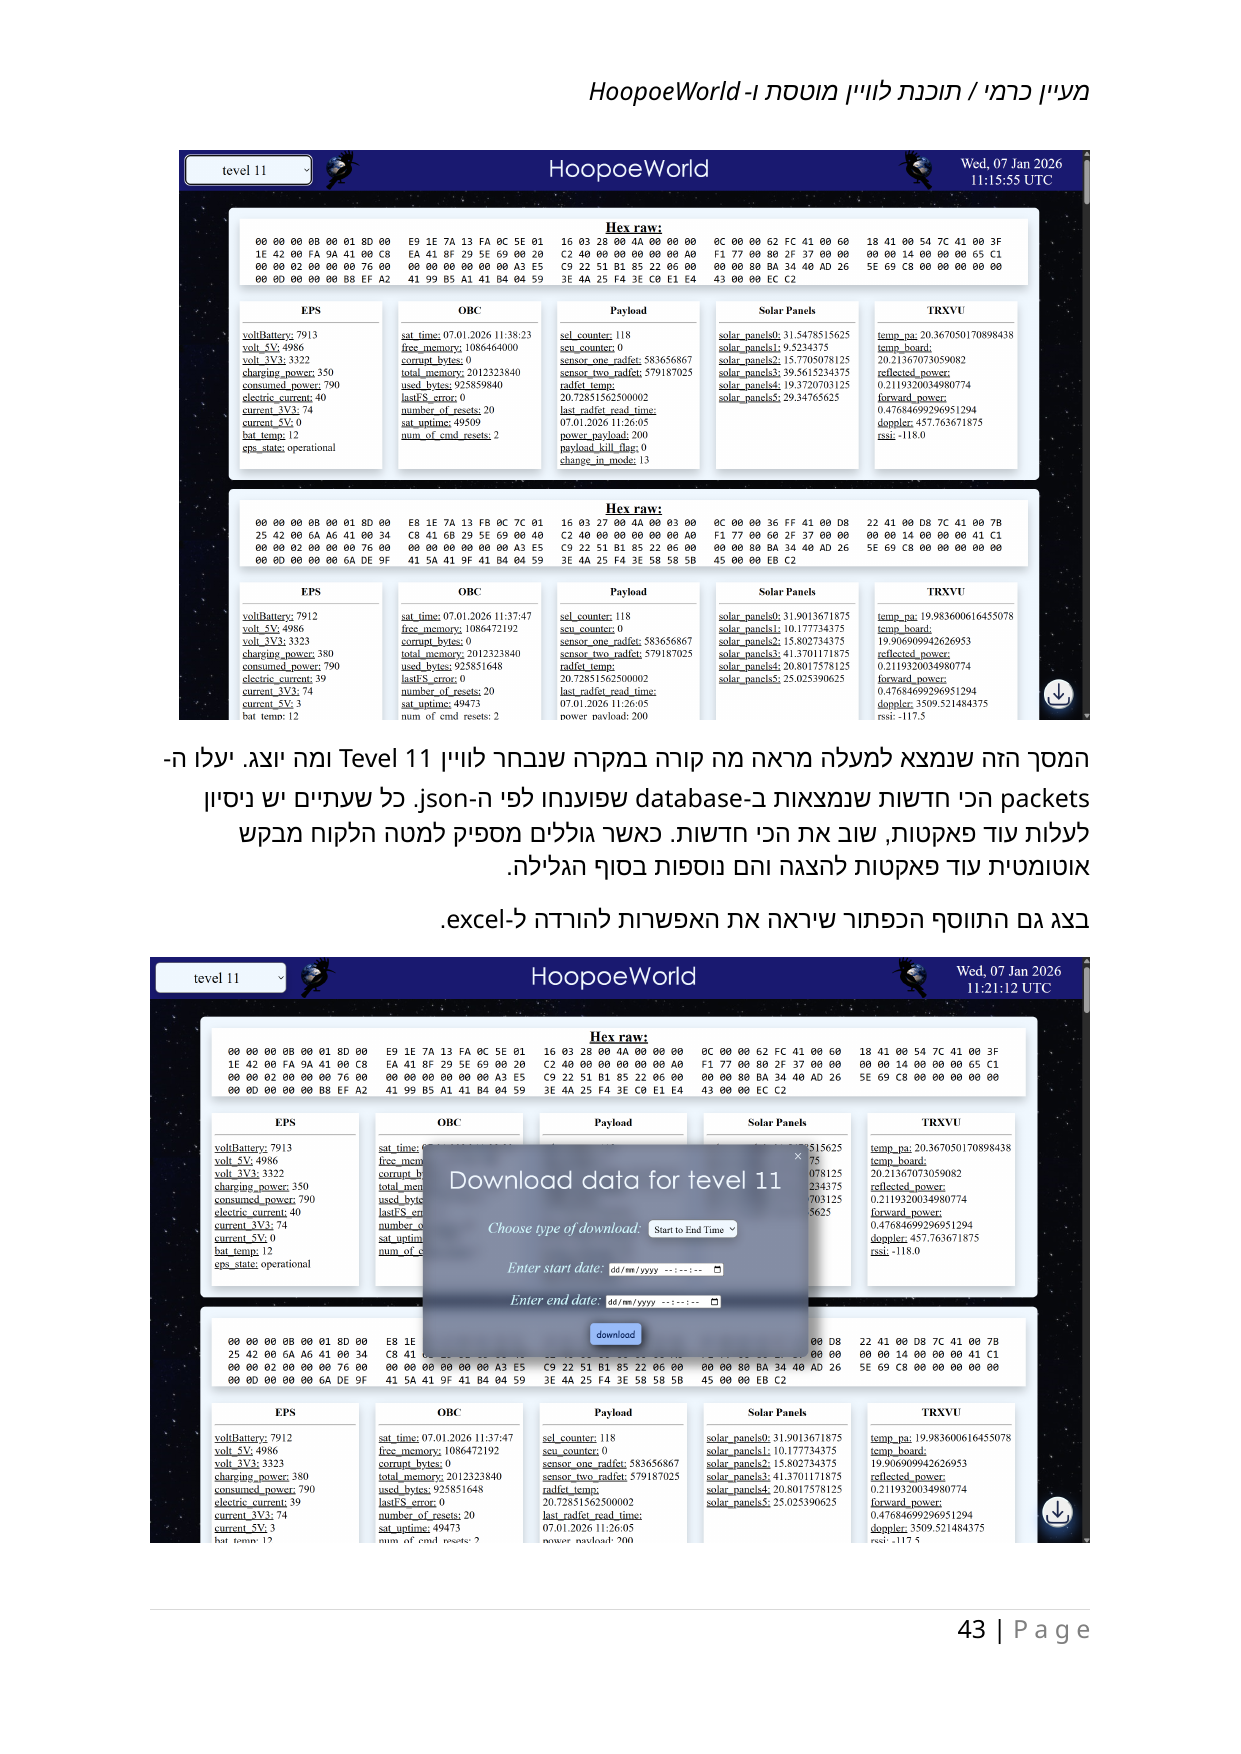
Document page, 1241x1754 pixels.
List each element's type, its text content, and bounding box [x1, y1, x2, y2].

picture [150, 957, 1090, 1543]
text בצג גם התווסף הכפתור שיראה את האפשרות להורדה ל-excel. [150, 901, 1090, 935]
picture [179, 150, 1090, 720]
text המסך הזה שנמצא למעלה מראה מה קורה במקרה שנבחר לוויין Tevel 11 ומה יוצג. יעלו ה-packets הכי חדשות שנמצאות ב-database שפוענחו לפי ה-json. כל שעתיים יש ניסיון לעלות עוד פאקטות, שוב את הכי חדשות. כאשר גוללים מספיק למטה הלקוח מבקש אוטומטית עוד פאקטות להצגה והם נוספות בסוף הגלילה. [150, 741, 1090, 880]
